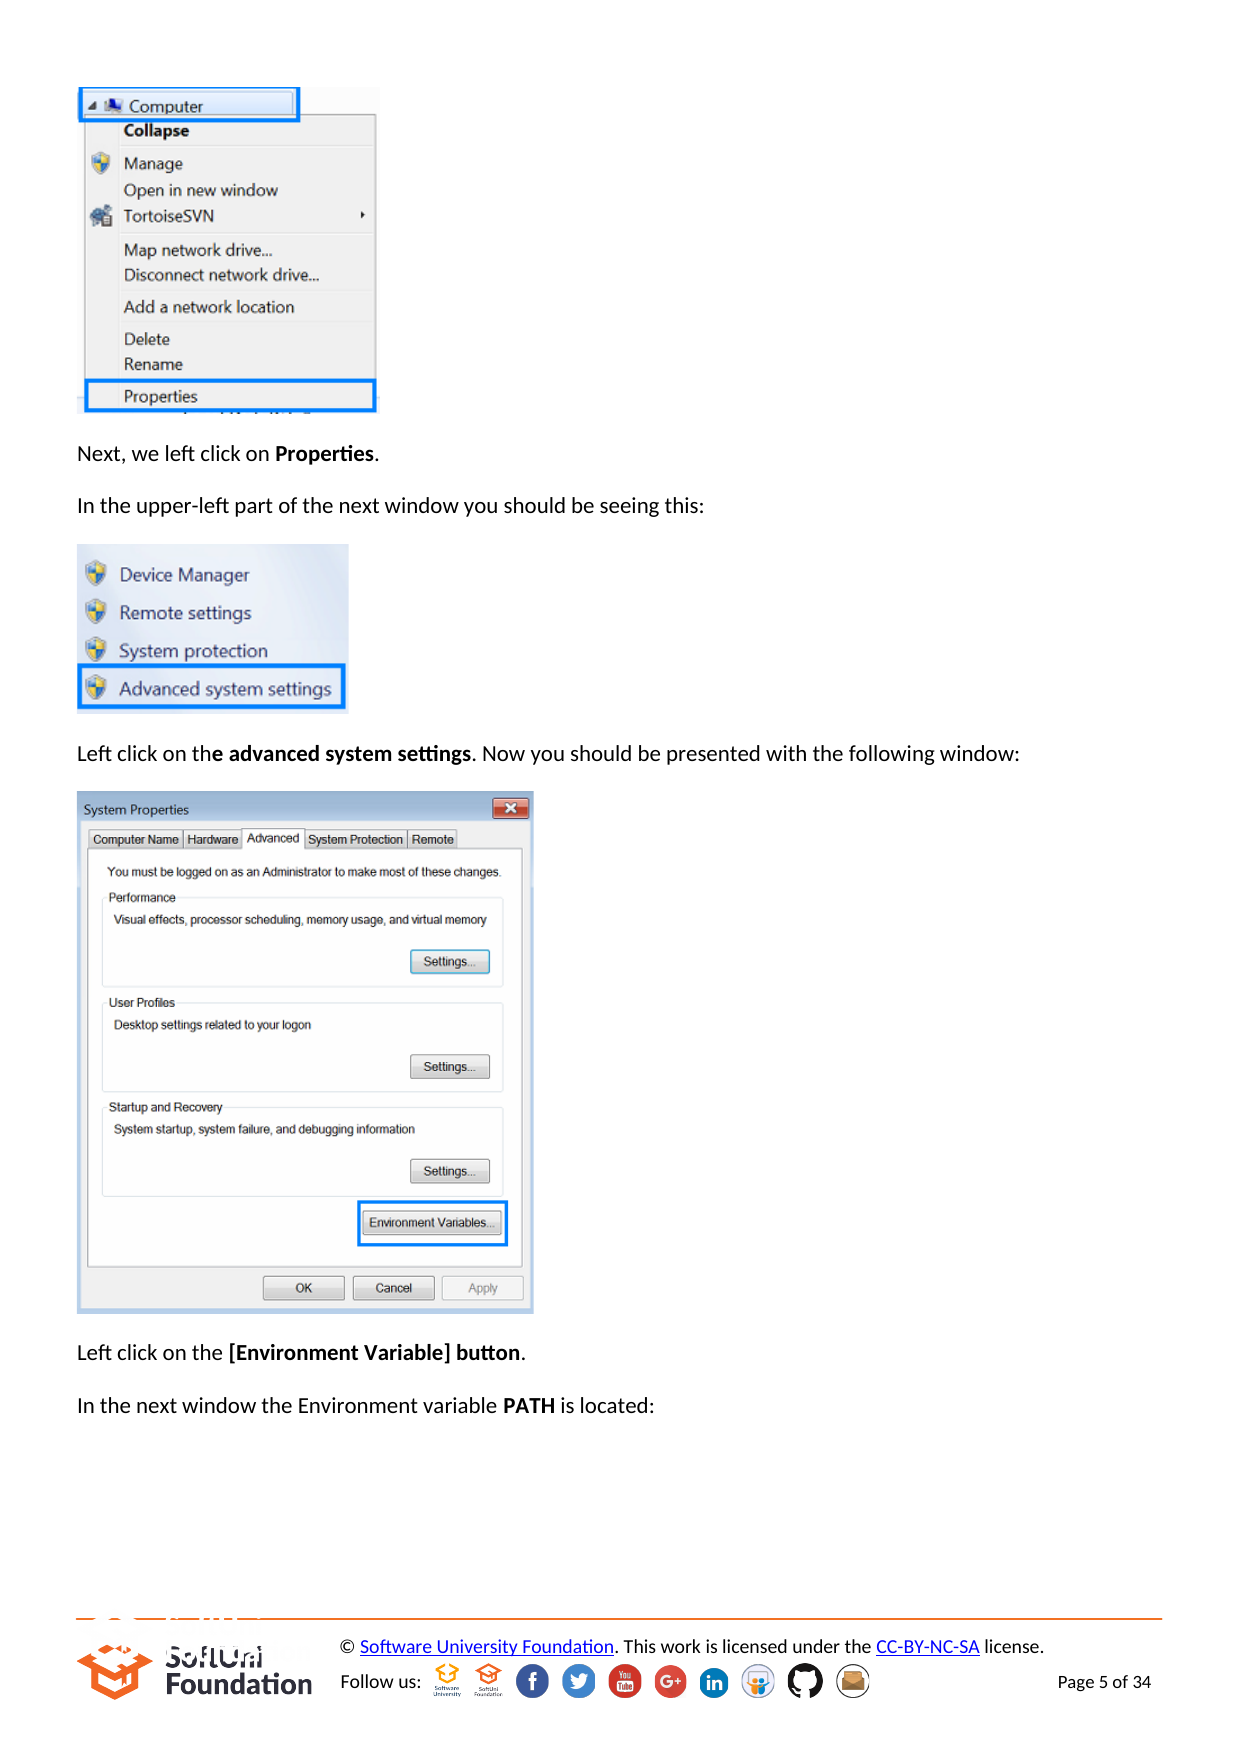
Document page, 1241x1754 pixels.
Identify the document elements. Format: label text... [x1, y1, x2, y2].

picture [720, 1689, 729, 1698]
picture [516, 1664, 549, 1698]
picture [562, 1664, 595, 1698]
picture [700, 1668, 708, 1675]
picture [433, 1663, 461, 1698]
picture [76, 791, 534, 1314]
picture [720, 1668, 729, 1677]
picture [700, 1691, 708, 1698]
text In the upper-left part of the next window you should be seeing this: [77, 492, 1163, 520]
picture [76, 87, 380, 414]
picture [787, 1663, 823, 1698]
text Next, we left click on Properties. [77, 439, 1163, 467]
picture [836, 1664, 870, 1698]
picture [713, 1680, 722, 1689]
picture [654, 1665, 687, 1698]
picture [76, 544, 349, 714]
text Left click on the advanced system settings. Now you should be presented with the following window: [77, 739, 1163, 767]
picture [608, 1664, 642, 1698]
text In the next window the Environment variable PATH is located: [77, 1392, 1163, 1419]
picture [474, 1663, 503, 1698]
text Left click on the [Environment Variable] button. [77, 1338, 1163, 1367]
picture [76, 1608, 312, 1700]
picture [741, 1664, 775, 1698]
